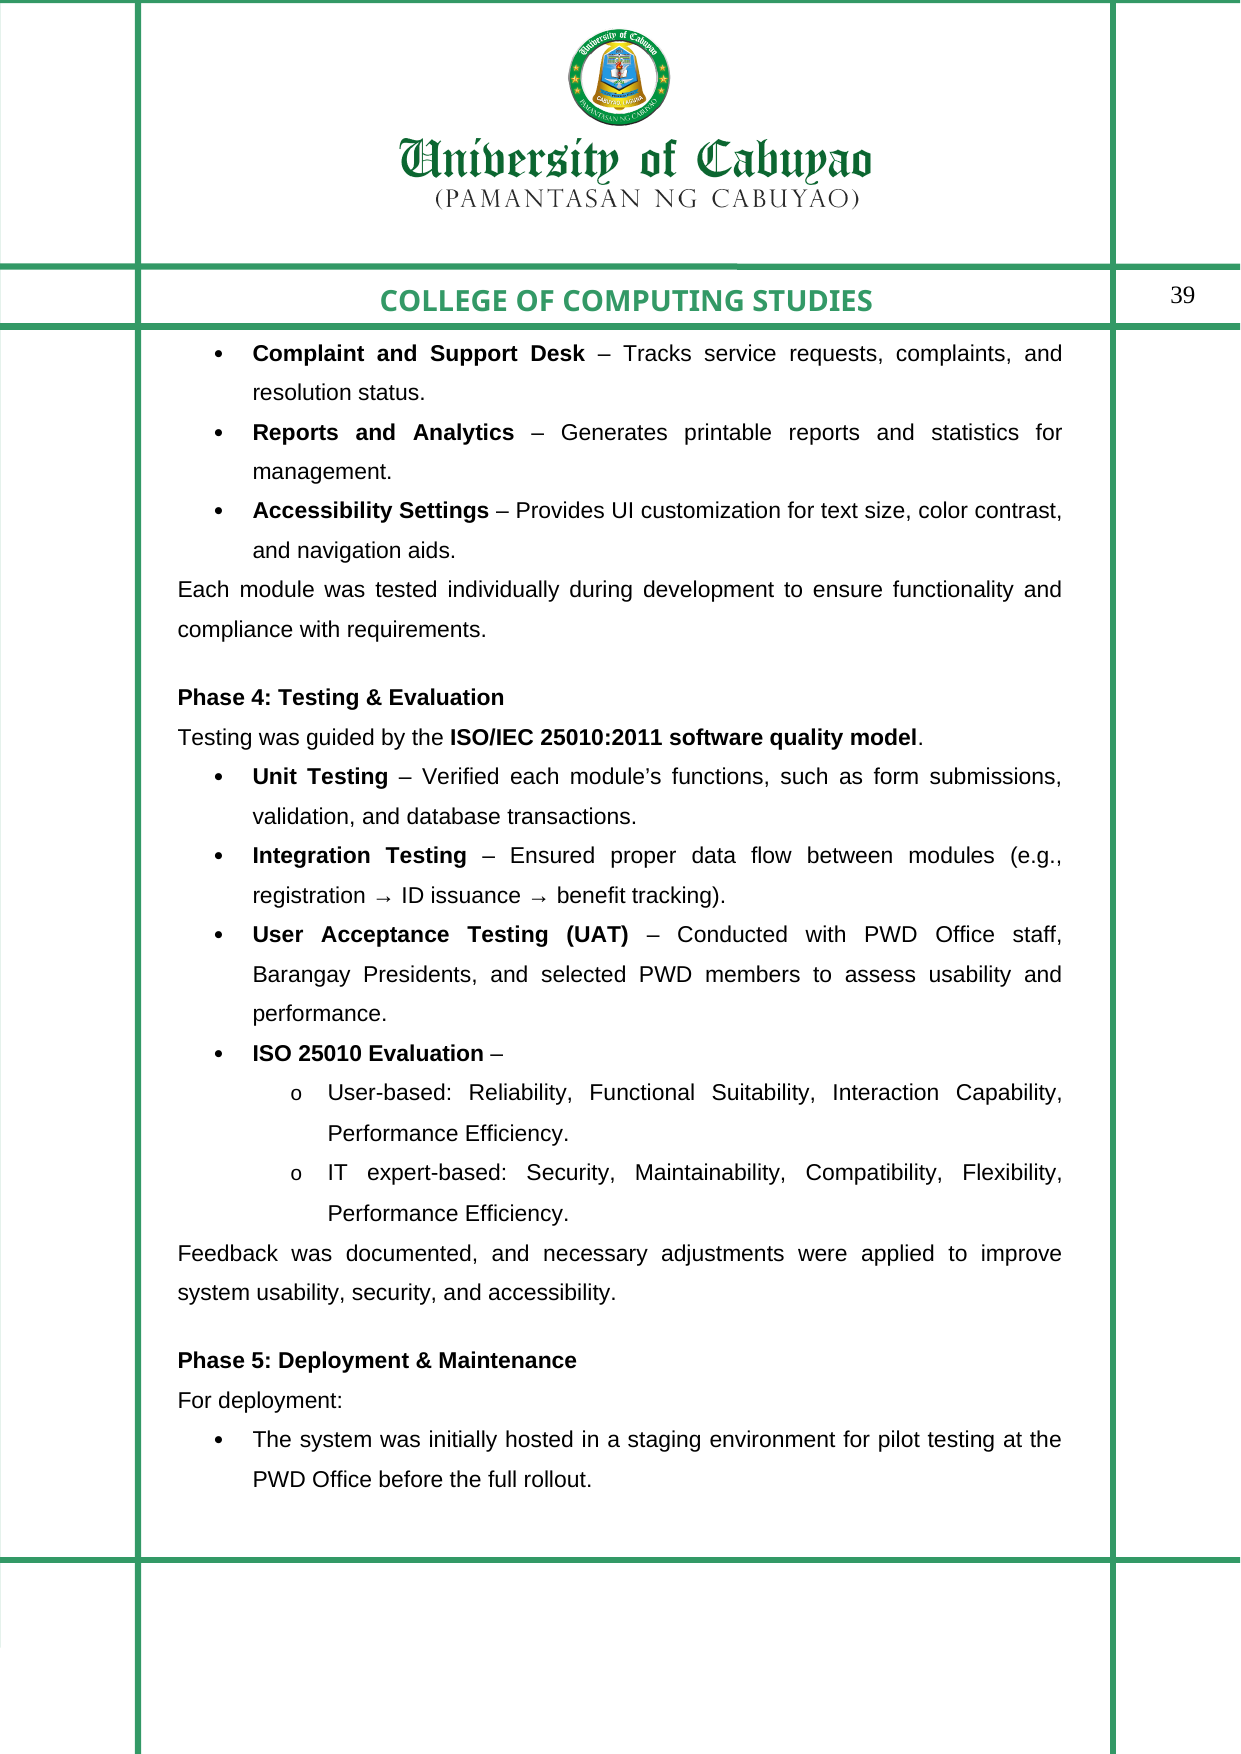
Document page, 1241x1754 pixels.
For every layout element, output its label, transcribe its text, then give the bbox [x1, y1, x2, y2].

list Accessibility Settings – Provides UI customization for text size, color contrast, and navigation aids. [215, 497, 1063, 563]
list Complaint and Support Desk – Tracks service requests, complaints, and resolution status. [215, 339, 1063, 405]
text Phase 5: Deployment & Maintenance [177, 1347, 1063, 1374]
list Unit Testing – Verified each module’s functions, such as form submissions, validation, and database transactions. [215, 763, 1063, 829]
text Phase 4: Testing & Evaluation [177, 684, 1063, 711]
picture [1116, 4, 1125, 263]
list Integration Testing – Ensured proper data flow between modules (e.g., registration → ID issuance → benefit tracking). [215, 842, 1063, 908]
list ISO 25010 Evaluation – [215, 1039, 1063, 1066]
text Testing was guided by the ISO/IEC 25010:2011 software quality model. [177, 724, 1063, 750]
list Reports and Analytics – Generates printable reports and statistics for management. [215, 418, 1063, 484]
picture [144, 4, 1110, 263]
list User Acceptance Testing (UAT) – Conducted with PWD Office staff, Barangay Presidents, and selected PWD members to assess usability and performance. [215, 921, 1063, 1026]
text Each module was tested individually during development to ensure functionality and compliance with requirements. [177, 576, 1063, 642]
text For deployment: [177, 1387, 1063, 1413]
text Feedback was documented, and necessary adjustments were applied to improve system usability, security, and accessibility. [177, 1239, 1063, 1305]
list User-based: Reliability, Functional Suitability, Interaction Capability, Performance Efficiency. [290, 1079, 1063, 1146]
list The system was initially hosted in a staging environment for pilot testing at the PWD Office before the full rollout. [215, 1426, 1063, 1492]
list IT expert-based: Security, Maintainability, Compatibility, Flexibility, Performance Efficiency. [290, 1159, 1063, 1226]
